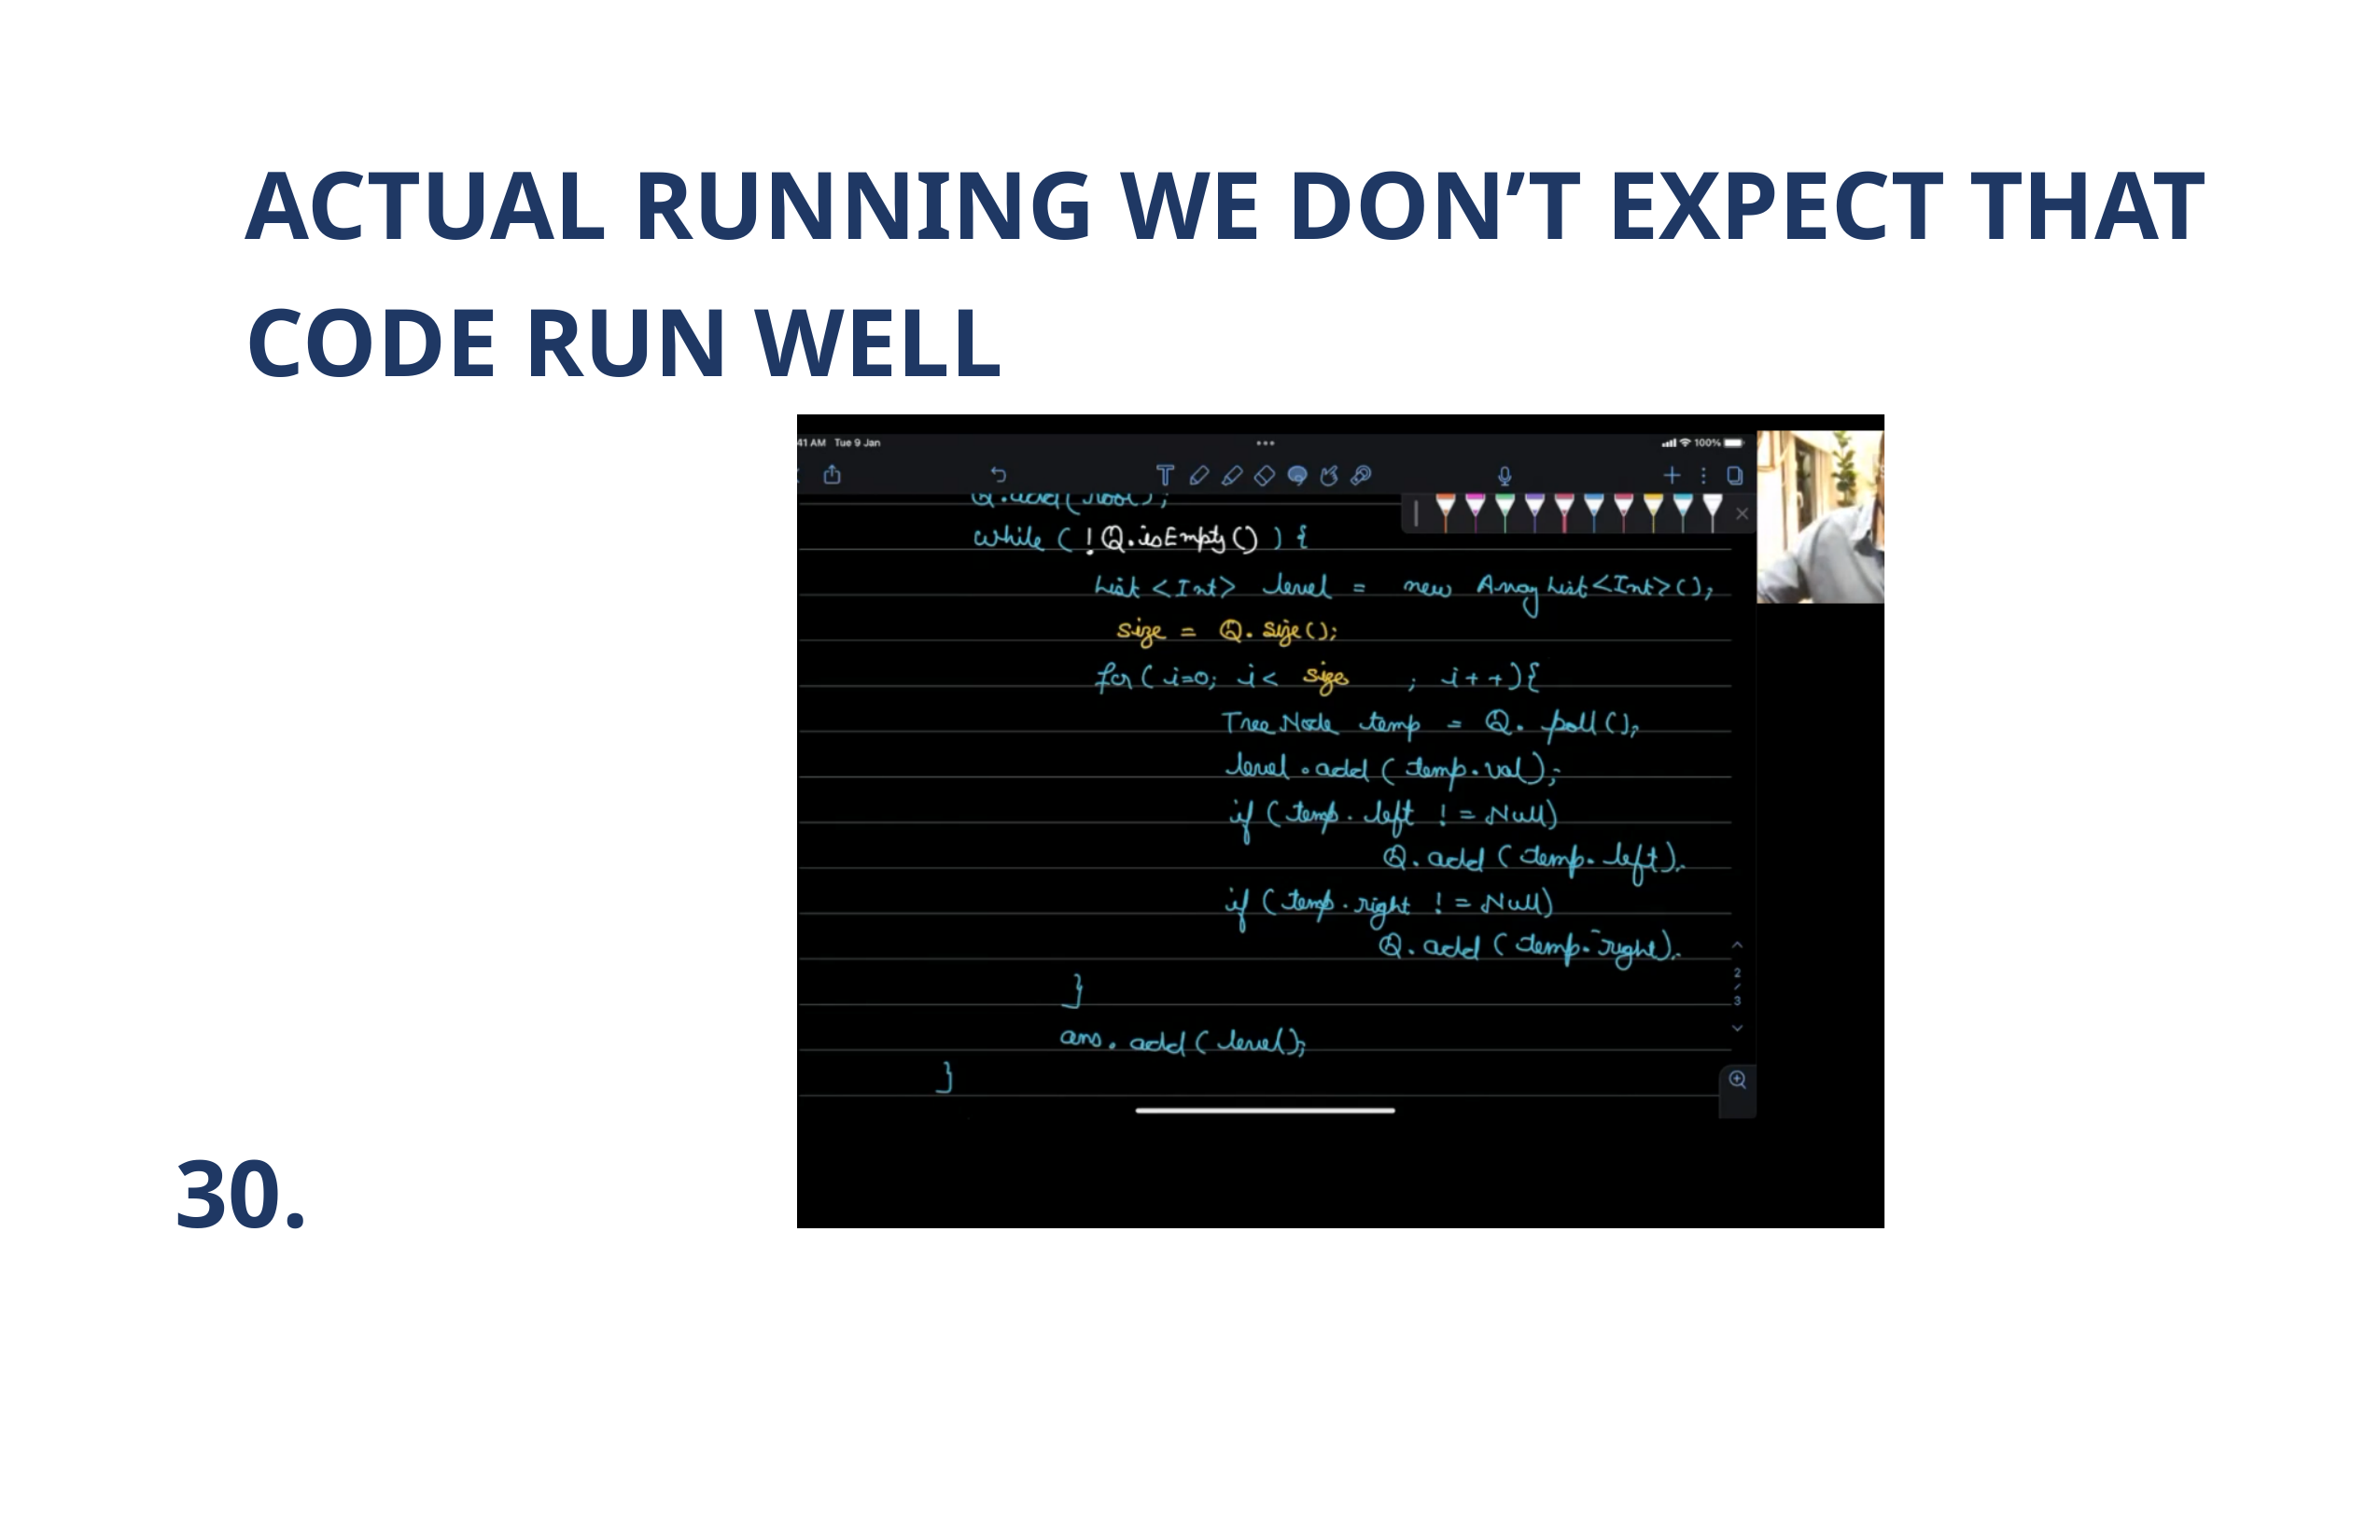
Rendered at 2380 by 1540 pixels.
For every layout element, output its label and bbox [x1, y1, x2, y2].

picture [797, 414, 1885, 1228]
list [175, 140, 2240, 404]
